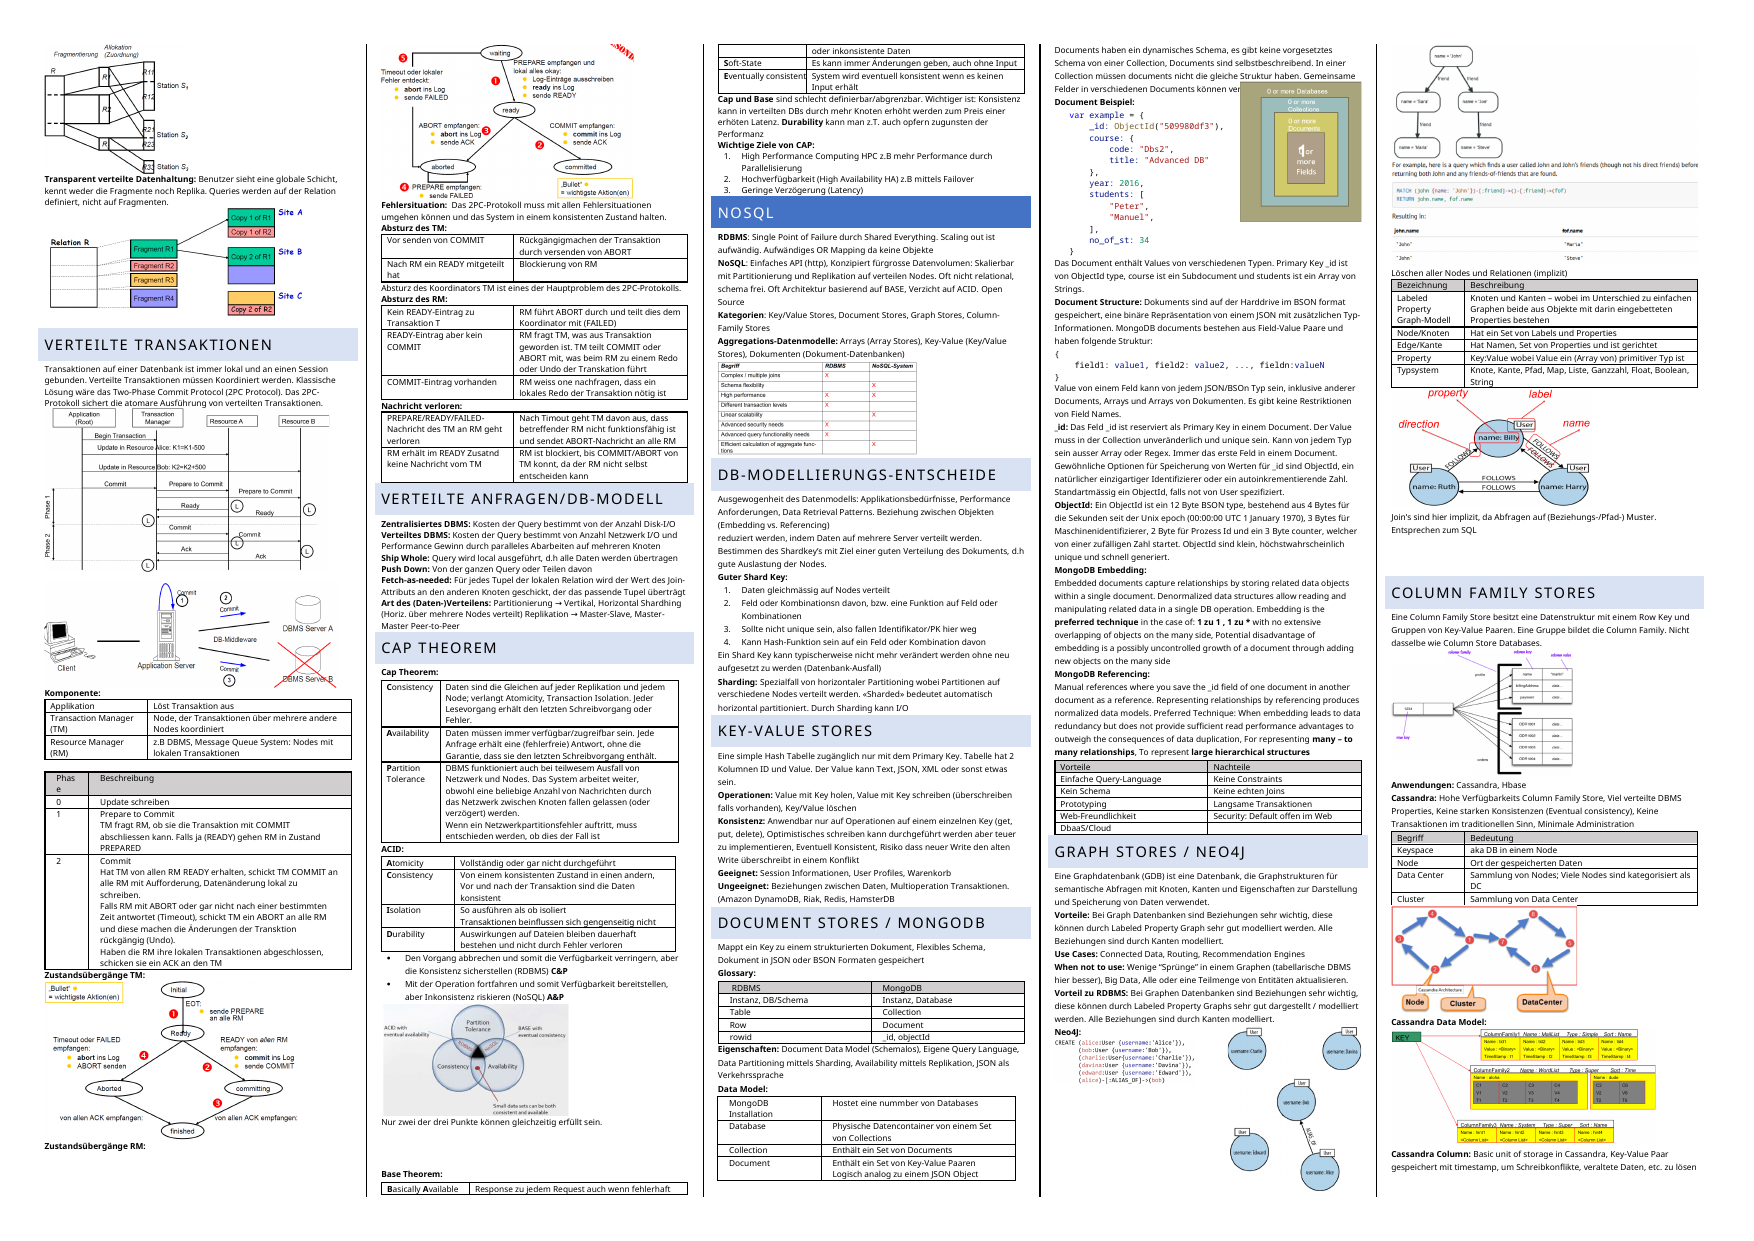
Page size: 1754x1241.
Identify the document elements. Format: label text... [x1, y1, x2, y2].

table_cell 1 [46, 809, 88, 854]
text Vorteile: Bei Graph Datenbanken sind Beziehungen sehr wichtig, diese können durch Labeled Property Graph sehr gut modelliert werden. Alle Beziehungen sind durch Kanten modelliert. [1054, 910, 1361, 947]
table_cell Resource Manager (RM) [46, 736, 147, 759]
picture [717, 361, 918, 455]
table_cell RM erhält im READY Zusatnd keine Nachricht vom TM [382, 448, 513, 482]
picture [44, 207, 303, 317]
text Kategorien: Key/Value Stores, Document Stores, Graph Stores, Column-Family Stores [718, 309, 1025, 334]
table_header RM führt ABORT durch und teilt dies dem Koordinator mit (FAILED) [514, 306, 687, 329]
table_cell Isolation [382, 905, 454, 927]
table_cell Knote, Kante, Pfad, Map, Liste, Ganzzahl, Float, Boolean, String [1465, 365, 1697, 387]
text Cap und Base sind schlecht definierbar/abgrenzbar. Wichtiger ist: Konsistenz kann in verteilten DBs durch mehr Knoten erhöht werden zum Preis einer erhöten Latenz. Durability kann man z.T. auch opfern zugunsten der Performanz [718, 94, 1025, 139]
table_cell z.B DBMS, Message Queue System: Nodes mit lokalen Transaktionen [148, 736, 351, 759]
list High Performance Computing HPC z.B mehr Performance durch Parallelisierung [724, 151, 1025, 173]
picture [1227, 1027, 1362, 1192]
table_header Rückgängigmachen der Transaktion durch versenden von ABORT [514, 235, 687, 258]
subtitle graph stores / neo4j [1054, 842, 1361, 861]
table_cell Availability [382, 728, 440, 761]
text Eine simple Hash Tabelle zugänglich nur mit dem Primary Key. Tabelle hat 2 Kolumnen ID und Value. Der Value kann Text, JSON, XML oder sonst etwas sein. [718, 750, 1025, 788]
table_cell Consistency [382, 870, 454, 903]
table_header Vor senden von COMMIT [382, 235, 513, 258]
picture [1054, 1040, 1195, 1085]
table_cell Labeled Property Graph-Modell [1392, 292, 1464, 326]
table_cell Nach RM ein READY mitgeteilt hat [382, 259, 513, 281]
text Bestimmen des Shardkey’s mit Ziel einer guten Verteilung des Dokuments, d.h gute Auslastung der Nodes. [718, 546, 1025, 570]
table_cell COMMIT-Eintrag vorhanden [382, 376, 513, 399]
table_header Phase [46, 773, 88, 795]
text Konsistenz: Anwendbar nur auf Operationen auf einem einzelnen Key (get, put, delete), Optimistisches schreiben kann durchgeführt werden aber teuer zu implementieren, Eventuell Konsistent, Risiko dass neuer Write den alten Write überschreibt in einem Konflikt [718, 815, 1025, 866]
table_cell Prepare to Commit TM fragt RM, ob sie die Transaktion mit COMMIT abschliessen kann. Falls ja (READY) gehen RM in Zustand PREPARED [89, 809, 351, 854]
table_cell Knoten und Kanten – wobei im Unterschied zu einfachen Graphen beide aus Objekte mit darin eingebetteten Properties bestehen [1465, 292, 1697, 326]
table_cell [1208, 823, 1361, 834]
subtitle db-modellierungs-entscheide [718, 465, 1025, 484]
text Embedded documents capture relationships by storing related data objects within a single document. Denormalized data structures allow reading and manipulating related data in a single DB operation. Embedding is the preferred technique in the case of: 1 zu 1 , 1 zu * with no extensive overlapping of objects on the many side, Potential disadvantage of embedding is a possibly uncontrolled growth of a document through adding new objects on the many side [1054, 578, 1361, 667]
table_cell Auswirkungen auf Dateien bleiben dauerhaft bestehen und nicht durch Fehler verloren [455, 928, 675, 951]
picture [44, 981, 299, 1141]
subtitle key-value stores [718, 721, 1025, 741]
text Document Structure: Dokuments sind auf der Harddrive im BSON format gespeichert, eine binäre Repräsentation von einem JSON mit zusätzlichen Typ-Informationen. MongoDB documents bestehen aus Field-Value Paare und haben folgende Struktur: [1054, 296, 1361, 347]
table_cell Data Center [1392, 869, 1464, 892]
subtitle verteilte anfragen/db-modell [381, 489, 688, 509]
text RDBMS: Single Point of Failure durch Shared Everything. Scaling out ist aufwändig. Aufwändiges OR Mapping da keine Objekte [718, 231, 1025, 256]
picture [381, 44, 634, 200]
text Join’s sind hier implizit, da Abfragen auf (Beziehungs-/Pfad-) Muster. Entsprechen zum SQL [1391, 511, 1698, 536]
table_cell Blockierung von RM [514, 259, 687, 281]
table_cell System wird eventuell konsistent wenn es keinen Input erhält [807, 70, 1024, 93]
table_cell Sammlung von Nodes; Viele Nodes sind kategorisiert als DC [1465, 869, 1697, 892]
text NoSQL: Einfaches API (http), Konzipiert fürgrosse Datenvolumen: Skalierbar mit Partitionierung und Replikation auf verteilen Nodes. Oft nicht relational, schema frei. Oft Architektur basierend auf BASE, Verzicht auf ACID. Open Source [718, 257, 1025, 308]
picture [383, 1004, 569, 1116]
table_cell Enthält ein Set von Key-Value Paaren Logisch analog zu einem JSON Object [822, 1157, 1015, 1180]
table_header Hostet eine nummber von Databases [822, 1097, 1015, 1120]
subtitle document stores / mongodb [718, 913, 1025, 933]
table_header MongoDB Installation [718, 1097, 821, 1120]
picture [1391, 388, 1592, 507]
table_header PREPARE/READY/FAILED-Nachricht des TM an RM geht verloren [382, 413, 513, 447]
table_header Daten sind die Gleichen auf jeder Replikation und jedem Node; verlangt Atomicity, Transaction Isolation. Jeder Lesevorgang erhält den letzten Schreibvorgang oder Fehler. [441, 681, 678, 726]
list Den Vorgang abbrechen und somit die Verfügbarkeit verringern, aber die Konsistenz sicherstellen (RDBMS) C&P [387, 952, 688, 976]
table_header Beschreibung [89, 773, 351, 795]
list Mit der Operation fortfahren und somit Verfügbarkeit bereitstellen, aber Inkonsistenz riskieren (NoSQL) A&P [387, 978, 688, 1002]
table_cell Partition Tolerance [382, 763, 440, 842]
text Eigenschaften: Document Data Model (Schemalos), Eigene Query Language, Data Partitioning mittels Sharding, Availability mittels Replikation, JSON als Verkehrssprache [718, 1044, 1025, 1081]
table_cell So ausführen als ob isoliert Transaktionen beinflussen sich gengenseitig nicht [455, 905, 675, 927]
subtitle Nosql [718, 203, 1025, 222]
subtitle cap theorem [381, 638, 688, 658]
text Mappt ein Key zu einem strukturierten Dokument, Flexibles Schema, Dokument in JSON oder BSON Formaten gespeichert [718, 942, 1025, 966]
text Operationen: Value mit Key holen, Value mit Key schreiben (überschreiben falls vorhanden), Key/Value löschen [718, 789, 1025, 814]
subtitle verteilte Transaktionen [44, 334, 351, 354]
picture [44, 408, 330, 572]
table_cell DBMS funktioniert auch bei teilwesem Ausfall von Netzwerk und Nodes. Das System arbeitet weiter, obwohl eine beliebige Anzahl von Nachrichten durch das Netzwerk zwischen Knoten fallen gelassen (oder verzögert) werden. Wenn ein Netzwerkpartitionsfehler auftritt, muss entschieden werden, ob dies der Fall ist [441, 763, 678, 842]
list Feld oder Kombinationsn davon, bzw. eine Funktion auf Feld oder Kombinationen [724, 598, 1025, 622]
table_cell Commit Hat TM von allen RM READY erhalten, schickt TM COMMIT an alle RM mit Aufforderung, Datenänderung lokal zu schreiben. Falls RM mit ABORT oder gar nicht nach einer bestimmten Zeit antwortet (Timeout), schickt TM ein ABORT an alle RM und diese machen die Änderungen der Transktion rückgängig (Undo). Haben die RM ihre lokalen Transaktionen abgeschlossen, schicken sie ein ACK an den TM [89, 855, 351, 969]
table_header Kein READY-Eintrag zu Transaktion T [382, 306, 513, 329]
text Ungeeignet: Beziehungen zwischen Daten, Multioperation Transaktionen. (Amazon DynamoDB, Riak, Redis, HamsterDB [718, 881, 1025, 905]
text Eine Column Family Store besitzt eine Datenstruktur mit einem Row Key und Gruppen von Key-Value Paaren. Eine Gruppe bildet die Column Family. Nicht dasselbe wie Column Store Databases. [1391, 612, 1698, 649]
text Eine Graphdatenbank (GDB) ist eine Datenbank, die Graphstrukturen für semantische Abfragen mit Knoten, Kanten und Eigenschaften zur Darstellung und Speicherung von Daten verwendet. [1054, 871, 1361, 908]
text Value von einem Feld kann von jedem JSON/BSOn Typ sein, inklusive anderer Documents, Arrays und Arrays von Dokumenten. Es gibt keine Restriktionen von Field Names. [1054, 382, 1361, 420]
text Ausgewogenheit des Datenmodells: Applikationsbedürfnisse, Performance Anforderungen, Data Retrieval Patterns. Beziehung zwischen Objekten (Embedding vs. Referencing) [718, 494, 1025, 531]
picture [44, 44, 189, 174]
table_cell RM ist blockiert, bis COMMIT/ABORT von TM konnt, da der RM nicht selbst entscheiden kann [514, 448, 687, 482]
table_cell Durability [382, 928, 454, 951]
table_cell Document [718, 1157, 821, 1180]
text Ein Shard Key kann typischerweise nicht mehr verändert werden ohne neu aufgesetzt zu werden (Datenbank-Ausfall) [718, 650, 1025, 674]
picture [1391, 44, 1699, 264]
table_cell Physische Datencontainer von einem Set von Collections [822, 1121, 1015, 1143]
subtitle column family stores [1391, 583, 1698, 602]
table_cell Node, der Transaktionen über mehrere andere Nodes koordiniert [148, 713, 351, 735]
picture [44, 582, 341, 688]
picture [1391, 1029, 1656, 1144]
table_cell Typsystem [1392, 365, 1464, 387]
table_cell 2 [46, 855, 88, 969]
picture [1391, 905, 1578, 1013]
table_cell READY-Eintrag aber kein COMMIT [382, 330, 513, 375]
table_cell Eventually consistent [719, 70, 806, 93]
table_cell Von einem konsistenten Zustand in einen andern, Vor und nach der Transaktion sind die Daten konsistent [455, 870, 675, 903]
picture [1240, 81, 1362, 222]
table_header Consistency [382, 681, 440, 726]
table_cell Database [718, 1121, 821, 1143]
text Das Document enthält Values von verschiedenen Typen. Primary Key _id ist von ObjectId type, course ist ein Subdocument und students ist ein Array von Strings. [1054, 257, 1361, 294]
text Aggregations-Datenmodelle: Arrays (Array Stores), Key-Value (Key/Value Stores), Dokumenten (Dokument-Datenbanken) [718, 336, 1025, 360]
picture [1391, 650, 1573, 775]
table_cell Transaction Manager (TM) [46, 713, 147, 735]
text Art des (Daten-)Verteilens: Partitionierung → Vertikal, Horizontal Shardhing (Horiz. über mehrere Nodes verteilt) Replikation → Master-Slave, Master-Master Peer-to-Peer [381, 597, 688, 632]
